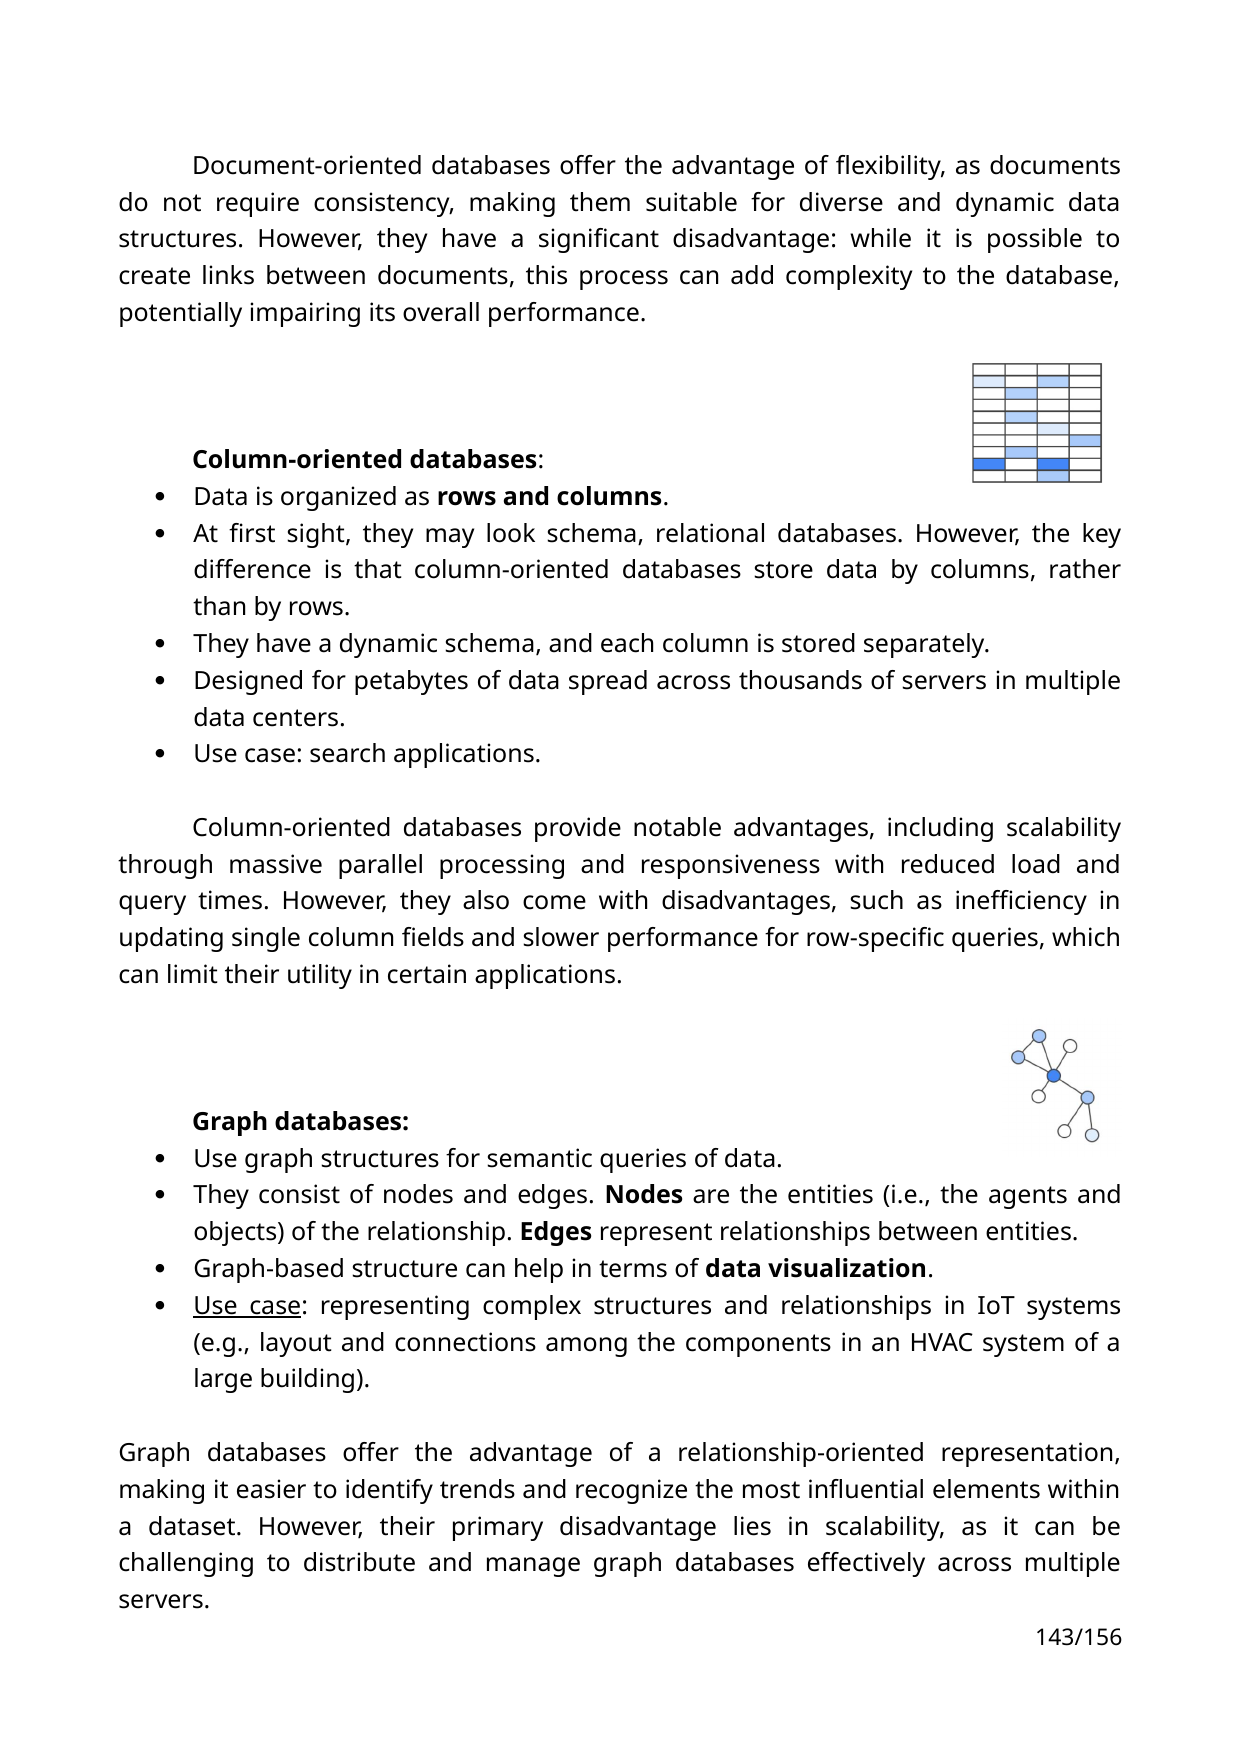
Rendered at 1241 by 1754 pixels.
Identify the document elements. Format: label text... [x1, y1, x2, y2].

list Document-oriented databases offer the advantage of flexibility, as documents do not require consistency, making them suitable for diverse and dynamic data structures. However, they have a significant disadvantage: while it is possible to create links between documents, this process can add complexity to the database, potentially impairing its overall performance. [118, 148, 1122, 329]
list Column-oriented databases: [118, 442, 956, 476]
list Graph databases: [118, 1104, 1002, 1138]
list Use graph structures for semantic queries of data. [156, 1140, 1122, 1174]
list They have a dynamic schema, and each column is stored separately. [156, 626, 1122, 660]
list At first sight, they may look schema, relational databases. However, the key difference is that column-oriented databases store data by columns, rather than by rows. [156, 515, 1122, 623]
list Column-oriented databases provide notable advantages, including scalability through massive parallel processing and responsiveness with reduced load and query times. However, they also come with disadvantages, such as inefficiency in updating single column fields and slower performance for row-specific queries, which can limit their utility in certain applications. [118, 809, 1122, 991]
list Use case: search applications. [156, 736, 1122, 770]
list Designed for petabytes of data spread across thousands of servers in multiple data centers. [156, 662, 1122, 733]
list Data is organized as rows and columns. [156, 478, 1122, 513]
list Graph-based structure can help in terms of data visualization. [156, 1251, 1122, 1285]
text Graph databases offer the advantage of a relationship-oriented representation, making it easier to identify trends and recognize the most influential elements within a dataset. However, their primary disadvantage lies in scalability, as it can be challenging to distribute and manage graph databases effectively across multiple servers. [118, 1434, 1122, 1616]
list They consist of nodes and edges. Nodes are the entities (i.e., the agents and objects) of the relationship. Edges represent relationships between entities. [156, 1177, 1122, 1248]
list Use case: representing complex structures and relationships in IoT systems (e.g., layout and connections among the components in an HVAC system of a large building). [156, 1287, 1122, 1395]
